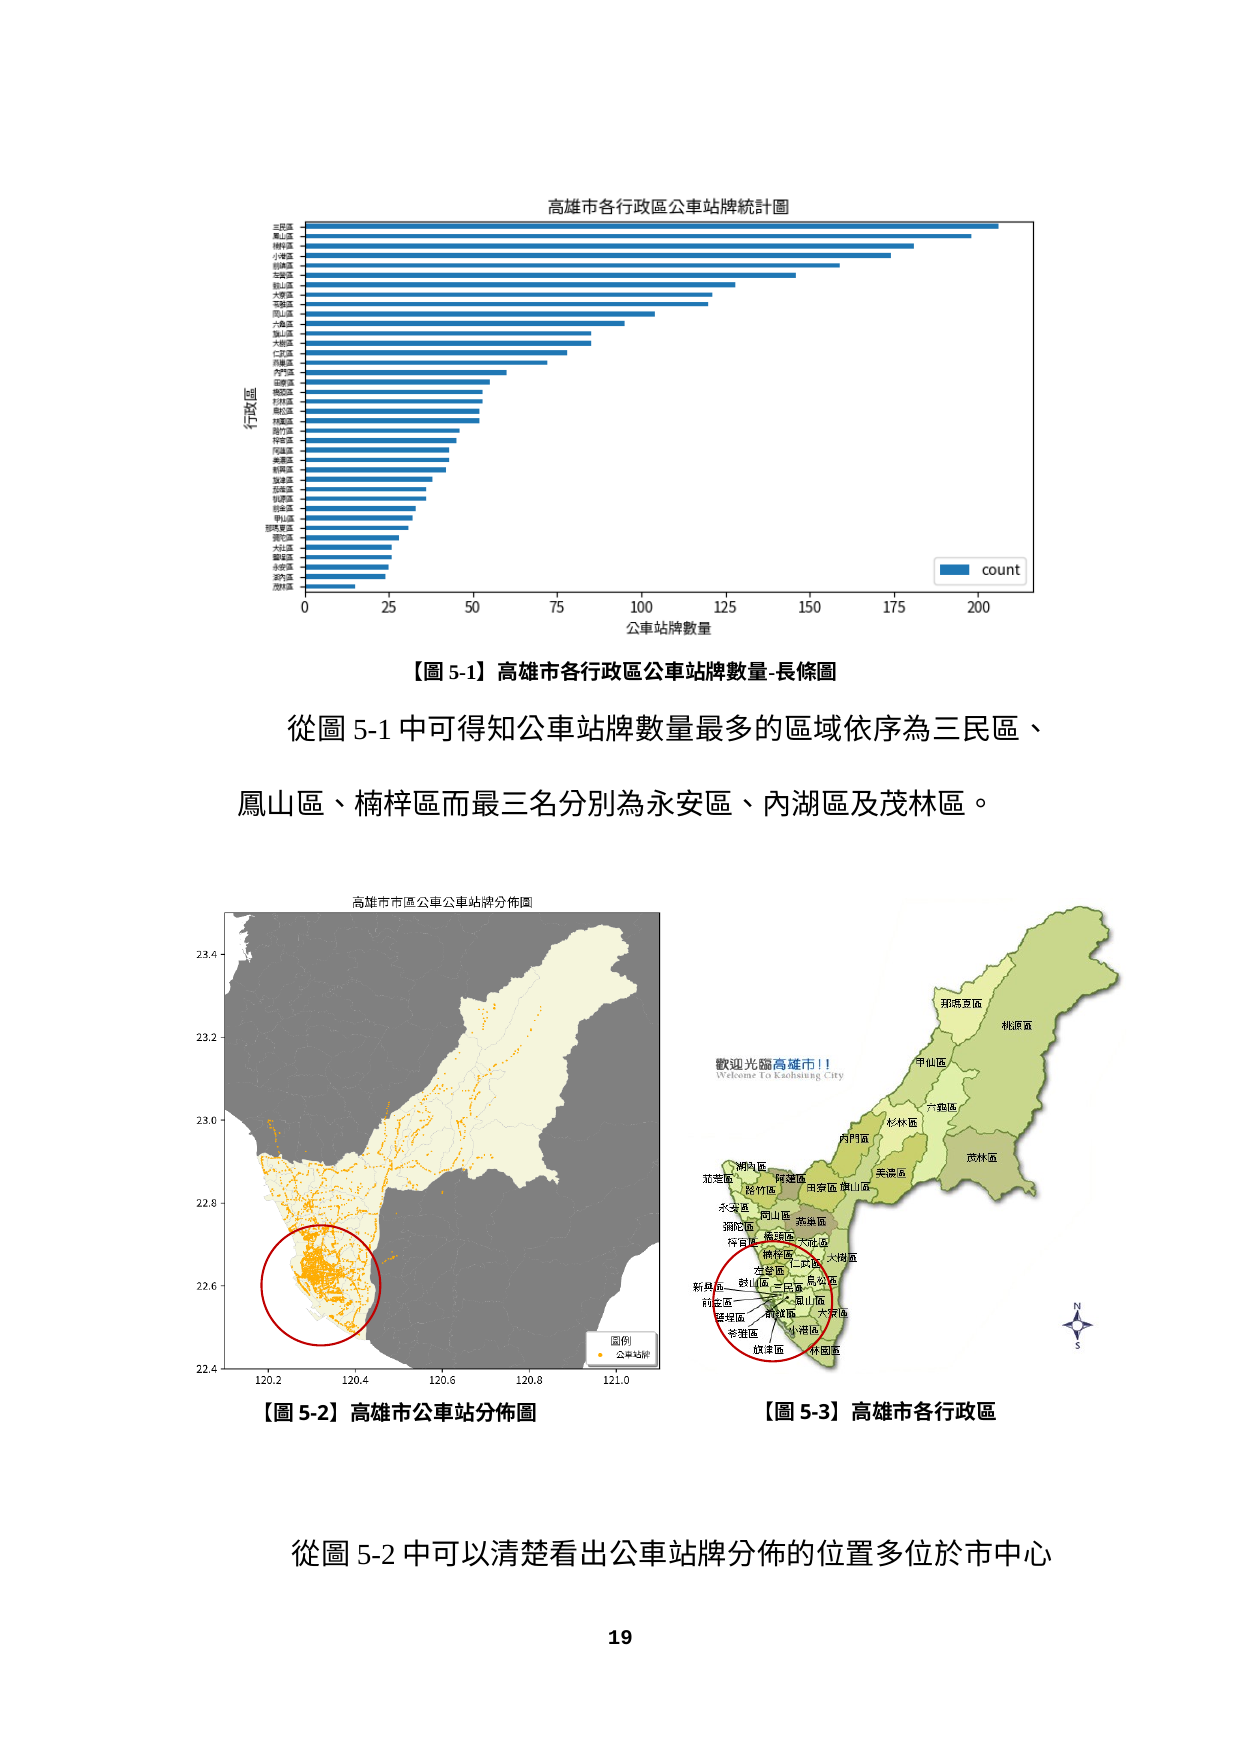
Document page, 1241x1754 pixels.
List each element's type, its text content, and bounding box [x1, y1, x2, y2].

text 從圖5-1中可得知公車站牌數量最多的區域依序為三民區、鳳山區、楠梓區而最三名分別為永安區、內湖區及茂林區。 [237, 689, 1053, 839]
picture [687, 898, 1127, 1374]
picture [188, 889, 667, 1393]
text 【圖5-1】高雄市各行政區公車站牌數量-長條圖 [187, 652, 1053, 689]
picture [187, 164, 1127, 644]
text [233, 1514, 1053, 1589]
